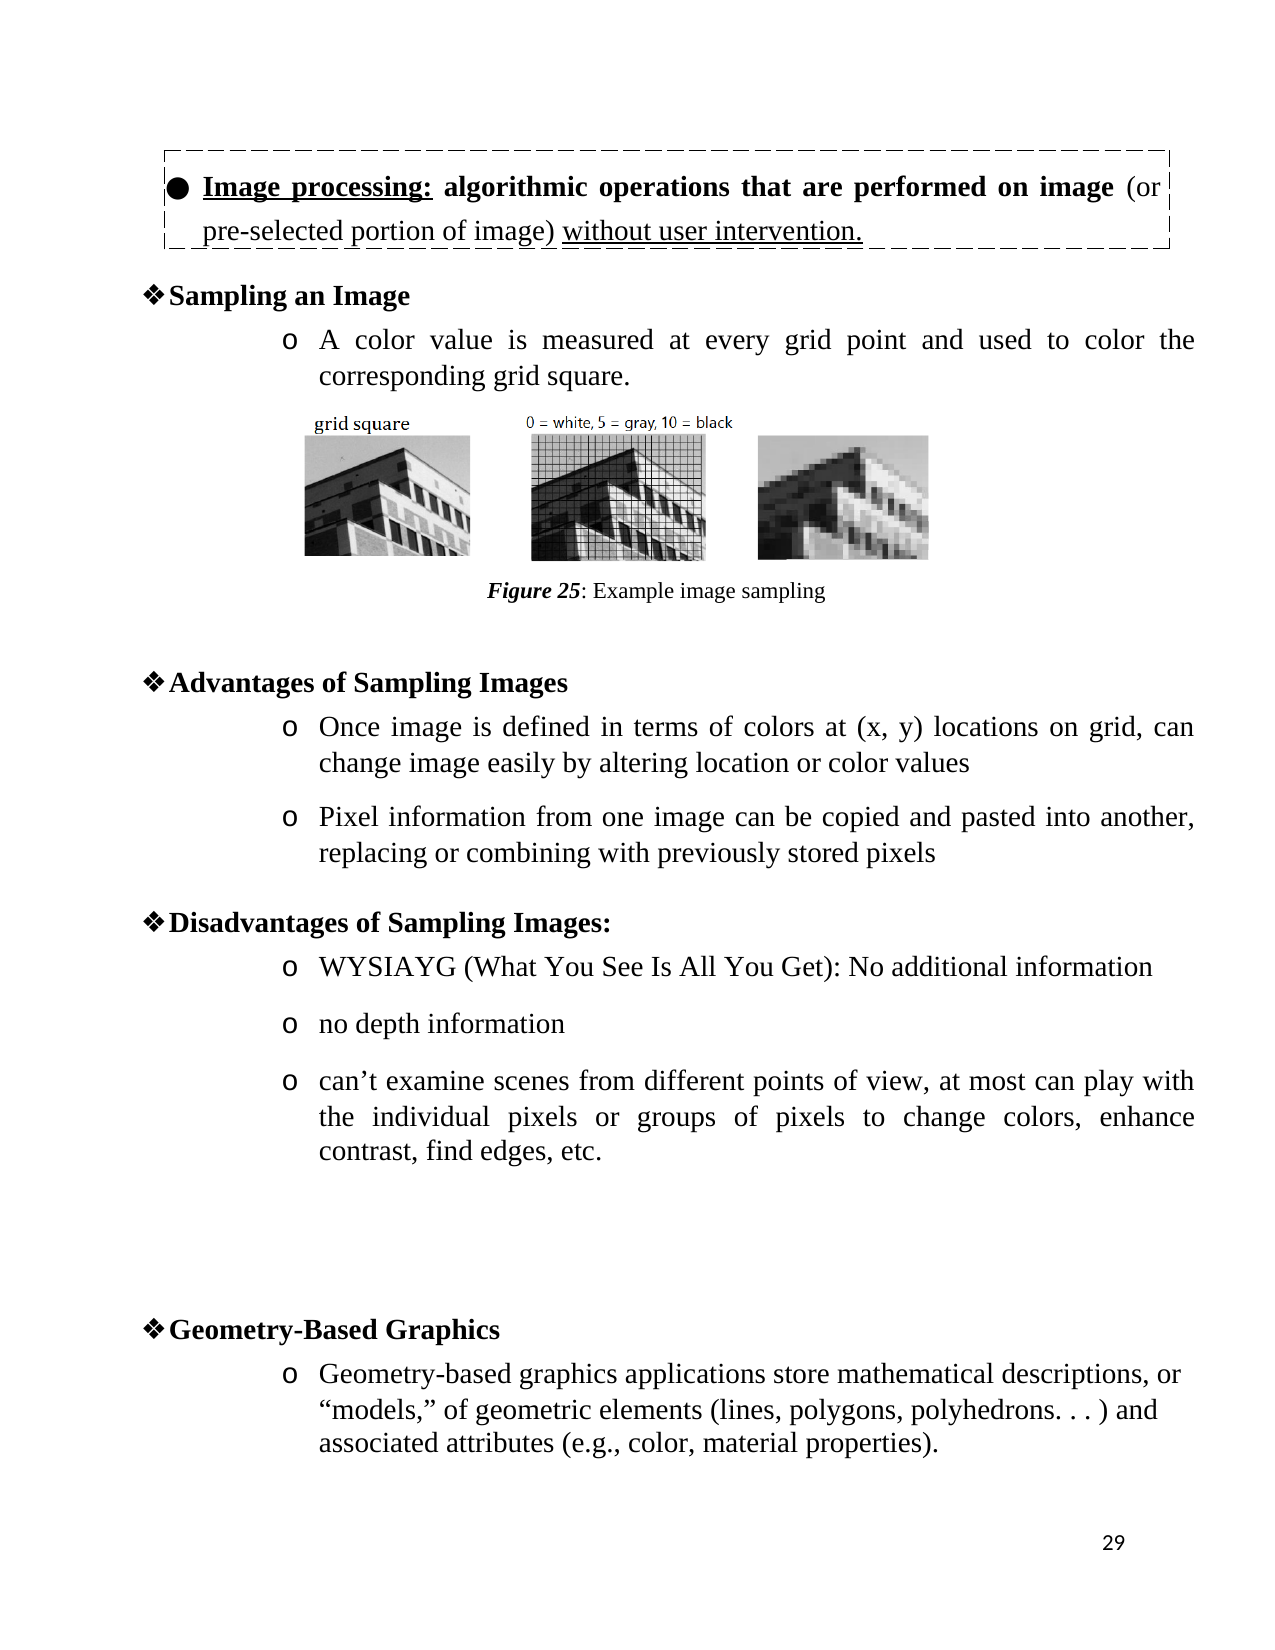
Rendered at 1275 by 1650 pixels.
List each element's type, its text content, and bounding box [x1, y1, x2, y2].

list can’t examine scenes from different points of view, at most can play with the individual pixels or groups of pixels to change colors, enhance contrast, find edges, etc. [281, 1063, 1196, 1166]
list A color value is measured at every grid point and used to color the corresponding grid square. [281, 322, 1196, 391]
list Disadvantages of Sampling Images: [141, 890, 1125, 949]
picture [300, 412, 949, 565]
list Geometry-Based Graphics [141, 1296, 1125, 1356]
list Image processing: algorithmic operations that are performed on image (or pre-selected portion of image) without user intervention. [164, 150, 1170, 249]
list Advantages of Sampling Images [141, 649, 1125, 709]
list Once image is defined in terms of colors at (x, y) locations on grid, can change image easily by altering location or color values [281, 709, 1196, 778]
list no depth information [281, 1006, 1196, 1042]
list WYSIAYG (What You See Is All You Get): No additional information [281, 949, 1196, 986]
list Pixel information from one image can be copied and pasted into another, replacing or combining with previously stored pixels [281, 799, 1196, 869]
list Sampling an Image [141, 262, 1125, 322]
list Geometry-based graphics applications store mathematical descriptions, or “models,” of geometric elements (lines, polygons, polyhedrons. . . ) and associated attributes (e.g., color, material properties). [281, 1356, 1196, 1459]
text Figure 25: Example image sampling [187, 577, 1125, 603]
